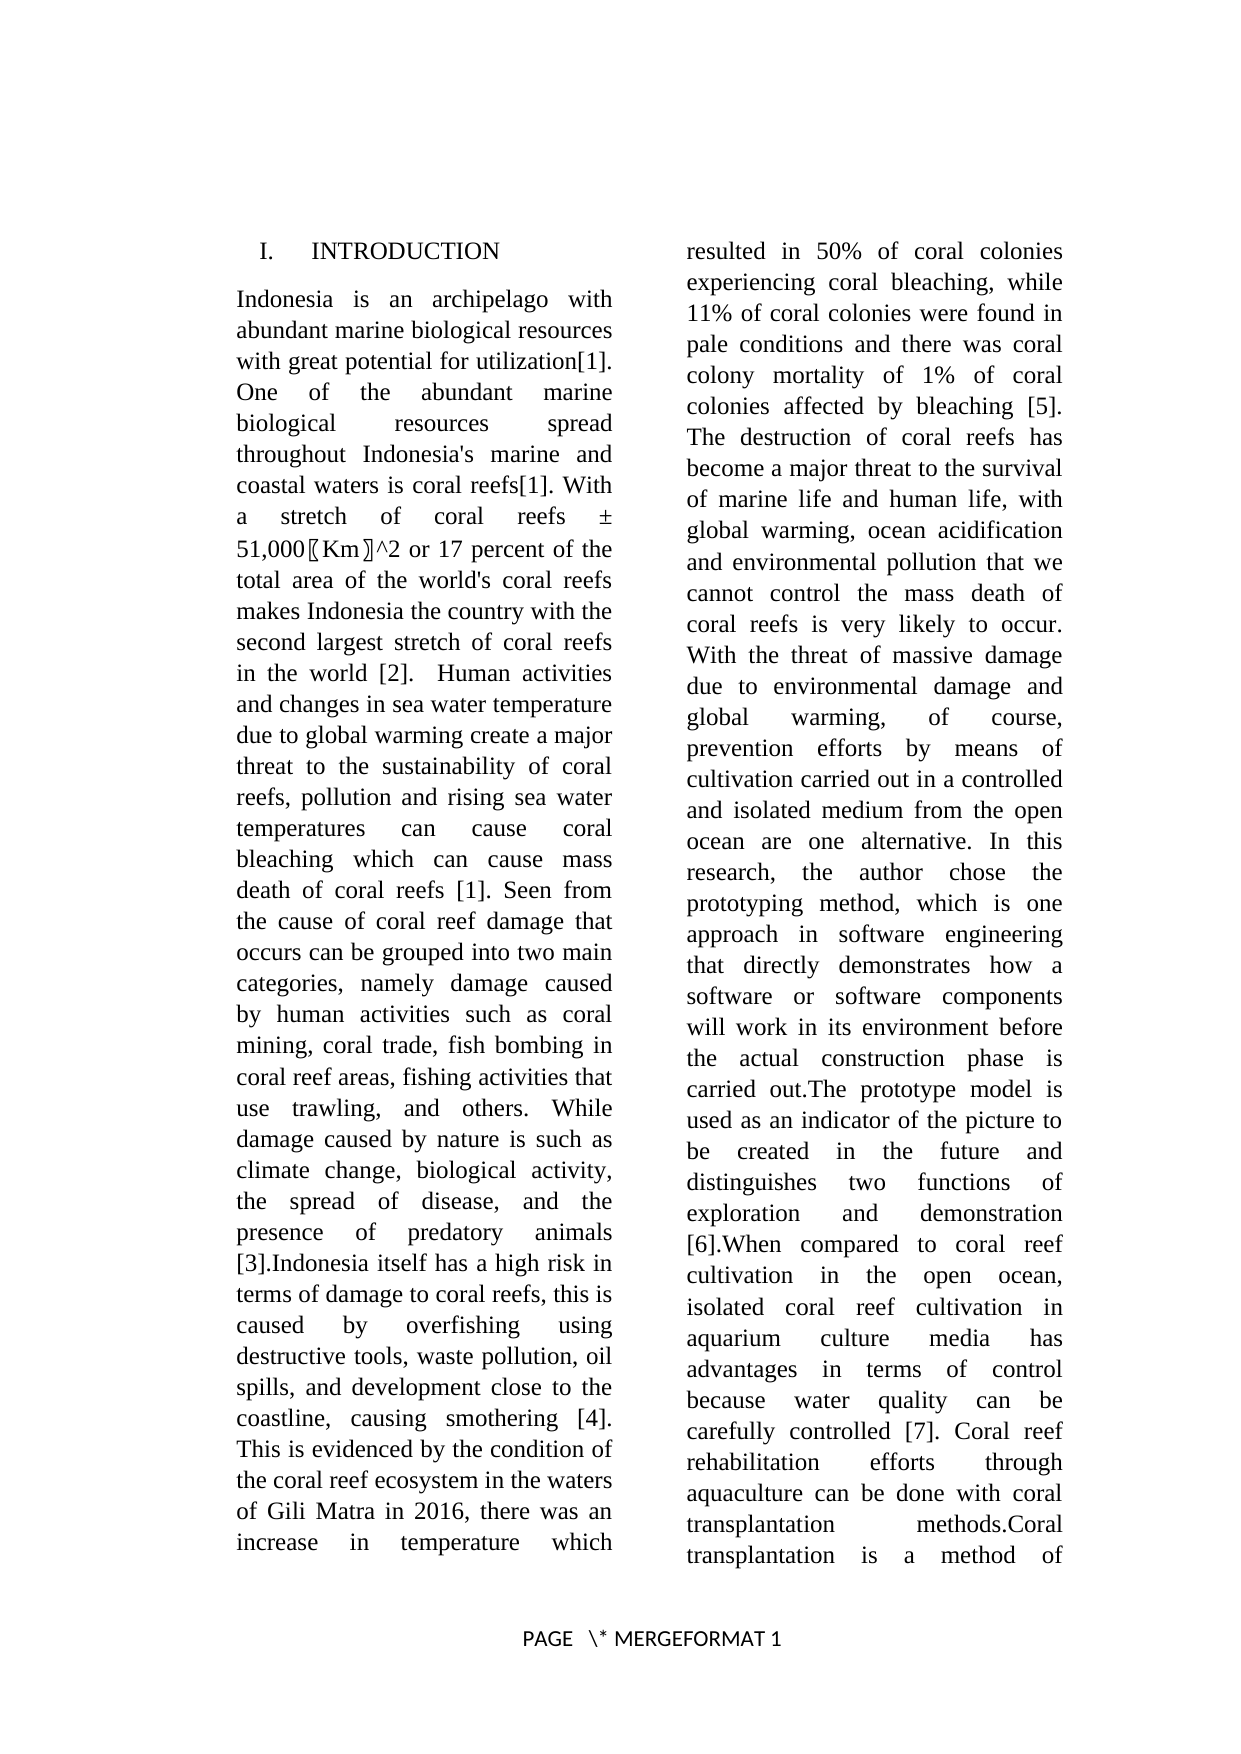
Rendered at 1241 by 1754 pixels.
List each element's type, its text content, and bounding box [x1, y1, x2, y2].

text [236, 284, 613, 1556]
list INTRODUCTION [274, 236, 613, 265]
